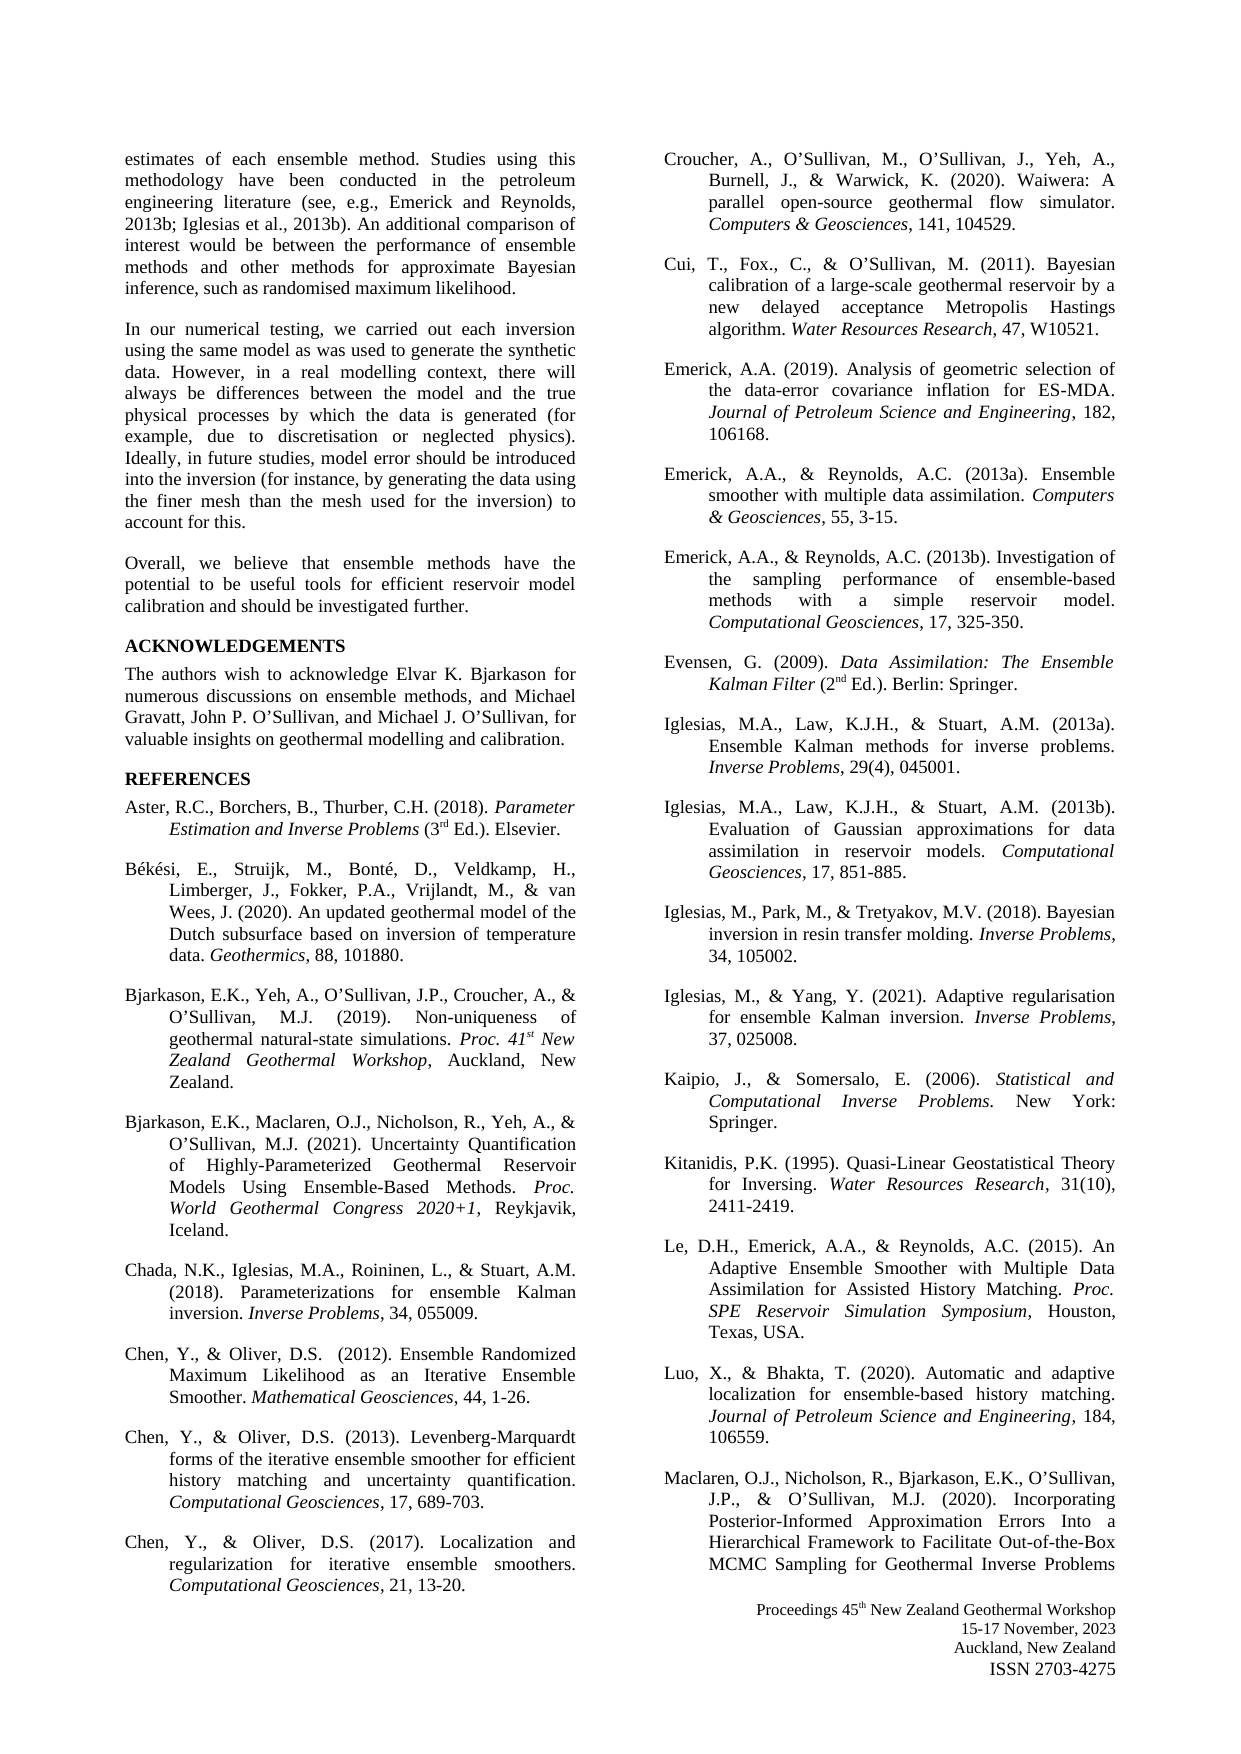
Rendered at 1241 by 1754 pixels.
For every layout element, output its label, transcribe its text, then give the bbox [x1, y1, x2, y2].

text Bjarkason, E.K., Yeh, A., O’Sullivan, J.P., Croucher, A., & O’Sullivan, M.J. (2019). Non-uniqueness of geothermal natural-state simulations. Proc. 41st New Zealand Geothermal Workshop, Auckland, New Zealand. [124, 984, 576, 1092]
text Emerick, A.A. (2019). Analysis of geometric selection of the data-error covariance inflation for ES-MDA. Journal of Petroleum Science and Engineering, 182, 106168. [664, 358, 1116, 444]
text In our numerical testing, we carried out each inversion using the same model as was used to generate the synthetic data. However, in a real modelling context, there will always be differences between the model and the true physical processes by which the data is generated (for example, due to discretisation or neglected physics). Ideally, in future studies, model error should be introduced into the inversion (for instance, by generating the data using the finer mesh than the mesh used for the inversion) to account for this. [124, 317, 576, 533]
text Emerick, A.A., & Reynolds, A.C. (2013b). Investigation of the sampling performance of ensemble-based methods with a simple reservoir model. Computational Geosciences, 17, 325-350. [664, 546, 1116, 632]
text Aster, R.C., Borchers, B., Thurber, C.H. (2018). Parameter Estimation and Inverse Problems (3rd Ed.). Elsevier. [124, 796, 576, 839]
text Overall, we believe that ensemble methods have the potential to be useful tools for efficient reservoir model calibration and should be investigated further. [124, 552, 576, 616]
text The authors wish to acknowledge Elvar K. Bjarkason for numerous discussions on ensemble methods, and Michael Gravatt, John P. O’Sullivan, and Michael J. O’Sullivan, for valuable insights on geothermal modelling and calibration. [124, 663, 576, 749]
subtitle REFERENCES [124, 768, 576, 789]
text Iglesias, M., & Yang, Y. (2021). Adaptive regularisation for ensemble Kalman inversion. Inverse Problems, 37, 025008. [664, 985, 1116, 1049]
text Chada, N.K., Iglesias, M.A., Roininen, L., & Stuart, A.M. (2018). Parameterizations for ensemble Kalman inversion. Inverse Problems, 34, 055009. [124, 1259, 576, 1324]
text Chen, Y., & Oliver, D.S. (2017). Localization and regularization for iterative ensemble smoothers. Computational Geosciences, 21, 13-20. [124, 1531, 576, 1596]
subtitle ACKNOWLEDGEMENTS [124, 635, 576, 657]
text Chen, Y., & Oliver, D.S. (2012). Ensemble Randomized Maximum Likelihood as an Iterative Ensemble Smoother. Mathematical Geosciences, 44, 1-26. [124, 1342, 576, 1407]
text Iglesias, M., Park, M., & Tretyakov, M.V. (2018). Bayesian inversion in resin transfer molding. Inverse Problems, 34, 105002. [664, 901, 1116, 966]
text Chen, Y., & Oliver, D.S. (2013). Levenberg-Marquardt forms of the iterative ensemble smoother for efficient history matching and uncertainty quantification. Computational Geosciences, 17, 689-703. [124, 1426, 576, 1512]
text Bjarkason, E.K., Maclaren, O.J., Nicholson, R., Yeh, A., & O’Sullivan, M.J. (2021). Uncertainty Quantification of Highly-Parameterized Geothermal Reservoir Models Using Ensemble-Based Methods. Proc. World Geothermal Congress 2020+1, Reykjavik, Iceland. [124, 1111, 576, 1240]
text Iglesias, M.A., Law, K.J.H., & Stuart, A.M. (2013b). Evaluation of Gaussian approximations for data assimilation in reservoir models. Computational Geosciences, 17, 851-885. [664, 796, 1116, 883]
text Evensen, G. (2009). Data Assimilation: The Ensemble Kalman Filter (2nd Ed.). Berlin: Springer. [664, 651, 1116, 694]
text Kaipio, J., & Somersalo, E. (2006). Statistical and Computational Inverse Problems. New York: Springer. [664, 1068, 1116, 1133]
text Iglesias, M.A., Law, K.J.H., & Stuart, A.M. (2013a). Ensemble Kalman methods for inverse problems. Inverse Problems, 29(4), 045001. [664, 713, 1116, 778]
text Kitanidis, P.K. (1995). Quasi-Linear Geostatistical Theory for Inversing. Water Resources Research, 31(10), 2411-2419. [664, 1152, 1116, 1216]
text Békési, E., Struijk, M., Bonté, D., Veldkamp, H., Limberger, J., Fokker, P.A., Vrijlandt, M., & van Wees, J. (2020). An updated geothermal model of the Dutch subsurface based on inversion of temperature data. Geothermics, 88, 101880. [124, 858, 576, 966]
text Luo, X., & Bhakta, T. (2020). Automatic and adaptive localization for ensemble-based history matching. Journal of Petroleum Science and Engineering, 184, 106559. [664, 1362, 1116, 1448]
text Cui, T., Fox., C., & O’Sullivan, M. (2011). Bayesian calibration of a large-scale geothermal reservoir by a new delayed acceptance Metropolis Hastings algorithm. Water Resources Research, 47, W10521. [664, 253, 1116, 339]
text Croucher, A., O’Sullivan, M., O’Sullivan, J., Yeh, A., Burnell, J., & Warwick, K. (2020). Waiwera: A parallel open-source geothermal flow simulator. Computers & Geosciences, 141, 104529. [664, 148, 1116, 234]
text Emerick, A.A., & Reynolds, A.C. (2013a). Ensemble smoother with multiple data assimilation. Computers & Geosciences, 55, 3-15. [664, 463, 1116, 527]
text Le, D.H., Emerick, A.A., & Reynolds, A.C. (2015). An Adaptive Ensemble Smoother with Multiple Data Assimilation for Assisted History Matching. Proc. SPE Reservoir Simulation Symposium, Houston, Texas, USA. [664, 1235, 1116, 1343]
